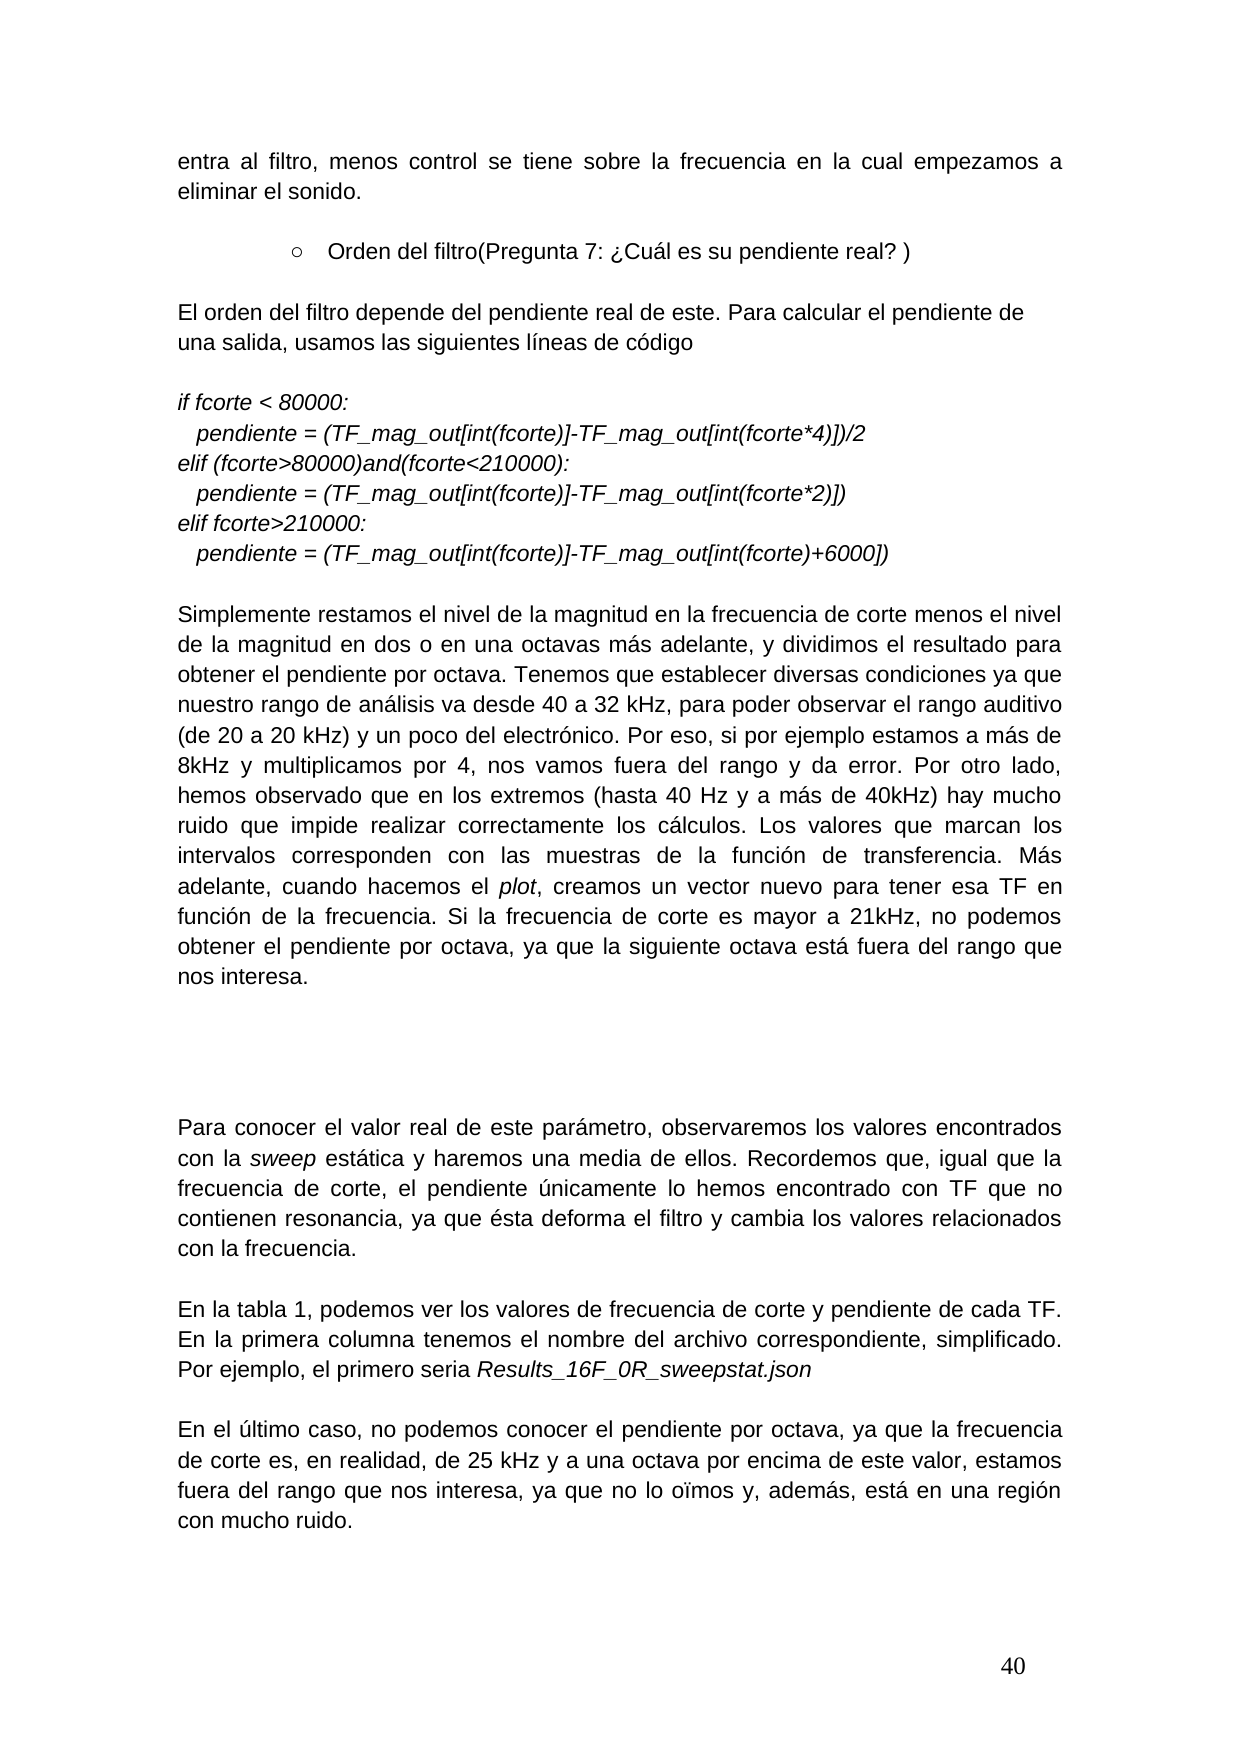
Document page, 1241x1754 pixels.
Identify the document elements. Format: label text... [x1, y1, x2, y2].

text pendiente = (TF_mag_out[int(fcorte)]-TF_mag_out[int(fcorte)+6000]) [177, 540, 1063, 567]
text elif fcorte>210000: [177, 510, 1063, 537]
text En el último caso, no podemos conocer el pendiente por octava, ya que la frecuencia de corte es, en realidad, de 25 kHz y a una octava por encima de este valor, estamos fuera del rango que nos interesa, ya que no lo oïmos y, además, está en una región con mucho ruido. [177, 1416, 1063, 1533]
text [177, 148, 1063, 204]
text Simplemente restamos el nivel de la magnitud en la frecuencia de corte menos el nivel de la magnitud en dos o en una octavas más adelante, y dividimos el resultado para obtener el pendiente por octava. Tenemos que establecer diversas condiciones ya que nuestro rango de análisis va desde 40 a 32 kHz, para poder observar el rango auditivo (de 20 a 20 kHz) y un poco del electrónico. Por eso, si por ejemplo estamos a más de 8kHz y multiplicamos por 4, nos vamos fuera del rango y da error. Por otro lado, hemos observado que en los extremos (hasta 40 Hz y a más de 40kHz) hay mucho ruido que impide realizar correctamente los cálculos. Los valores que marcan los intervalos corresponden con las muestras de la función de transferencia. Más adelante, cuando hacemos el plot, creamos un vector nuevo para tener esa TF en función de la frecuencia. Si la frecuencia de corte es mayor a 21kHz, no podemos obtener el pendiente por octava, ya que la siguiente octava está fuera del rango que nos interesa. [177, 601, 1063, 990]
text En la tabla 1, podemos ver los valores de frecuencia de corte y pendiente de cada TF. En la primera columna tenemos el nombre del archivo correspondiente, simplificado. Por ejemplo, el primero seria Results_16F_0R_sweepstat.json [177, 1296, 1063, 1382]
text El orden del filtro depende del pendiente real de este. Para calcular el pendiente de una salida, usamos las siguientes líneas de código [177, 299, 1063, 355]
list Orden del filtro(Pregunta 7: ¿Cuál es su pendiente real? ) [290, 238, 1063, 265]
text Para conocer el valor real de este parámetro, observaremos los valores encontrados con la sweep estática y haremos una media de ellos. Recordemos que, igual que la frecuencia de corte, el pendiente únicamente lo hemos encontrado con TF que no contienen resonancia, ya que ésta deforma el filtro y cambia los valores relacionados con la frecuencia. [177, 1114, 1063, 1262]
text elif (fcorte>80000)and(fcorte<210000): [177, 450, 1063, 476]
text pendiente = (TF_mag_out[int(fcorte)]-TF_mag_out[int(fcorte*4)])/2 [177, 419, 1063, 446]
text if fcorte < 80000: [177, 389, 1063, 416]
text pendiente = (TF_mag_out[int(fcorte)]-TF_mag_out[int(fcorte*2)]) [177, 480, 1063, 506]
